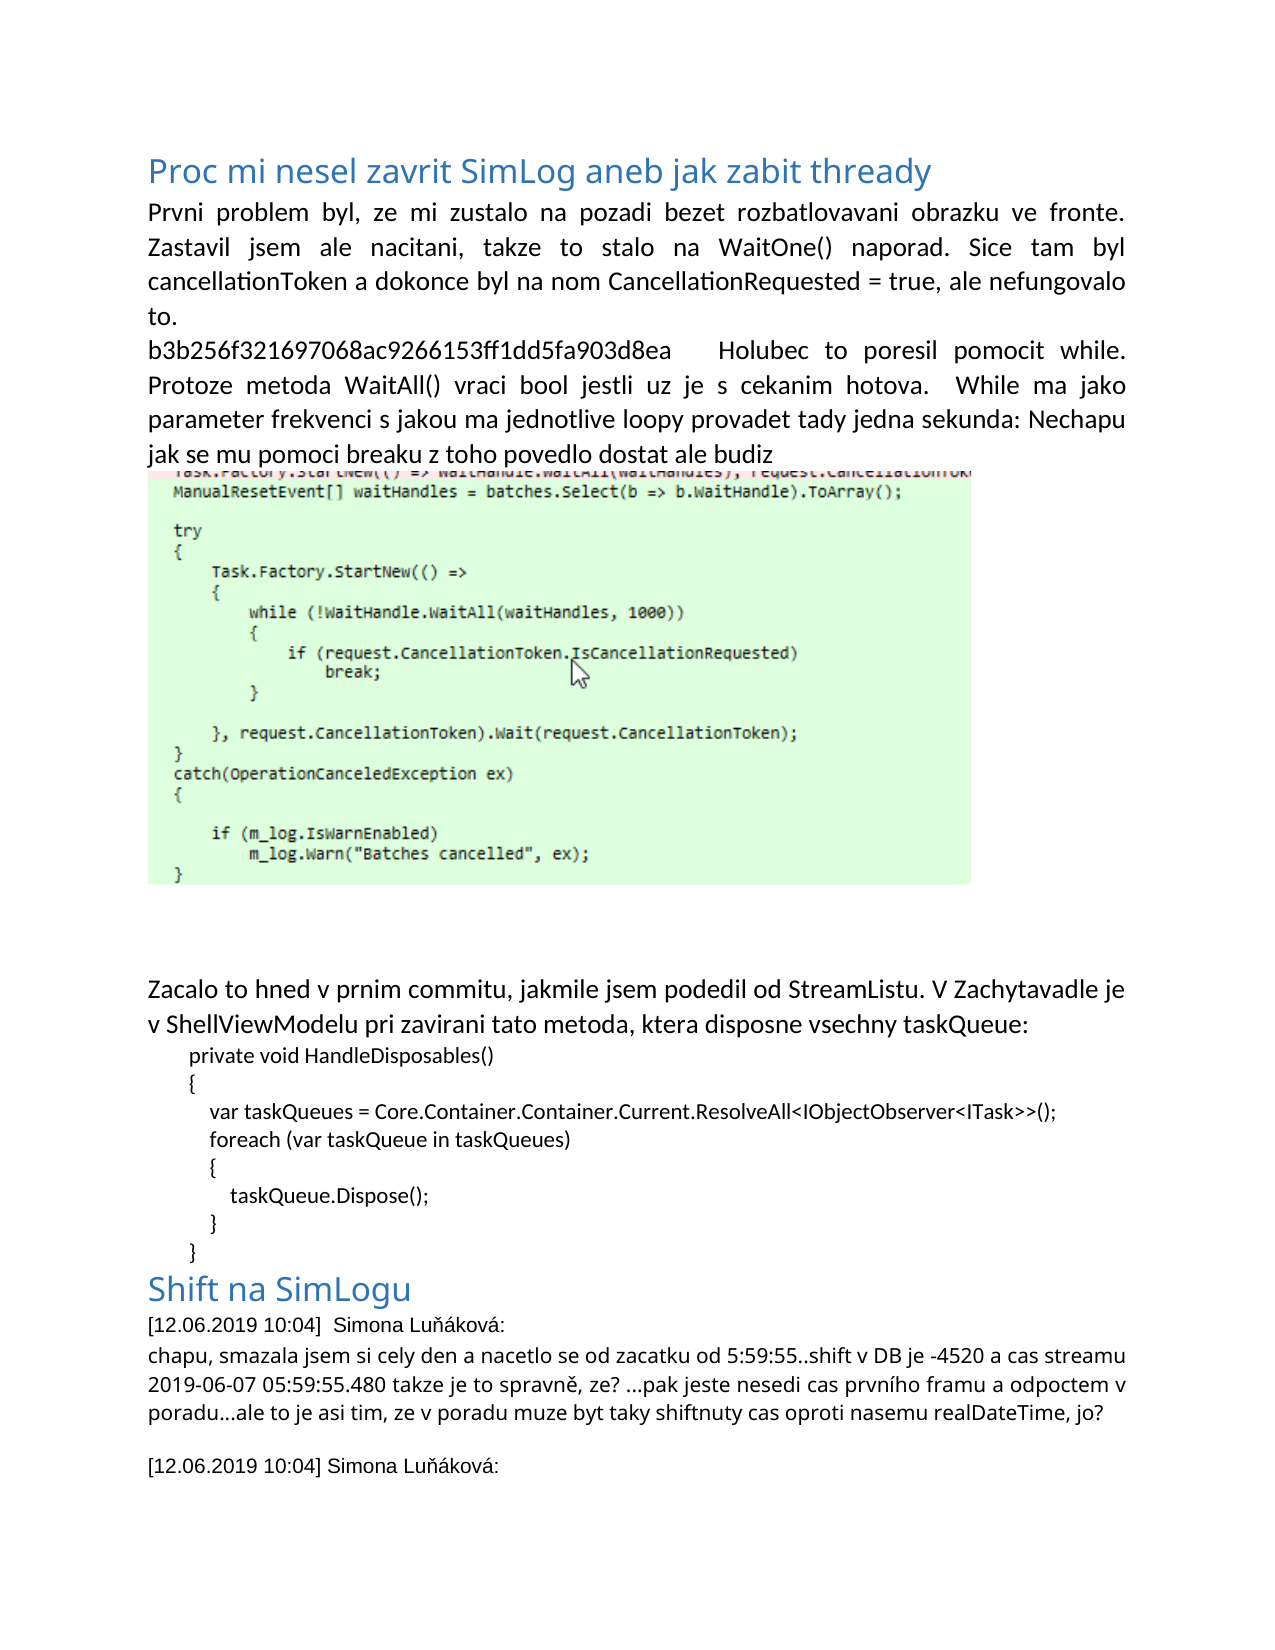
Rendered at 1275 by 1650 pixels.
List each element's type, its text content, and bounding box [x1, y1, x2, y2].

text [‎12.‎06.‎2019 10:04] Simona Luňáková: [148, 1453, 1127, 1477]
text foreach (var taskQueue in taskQueues) [148, 1126, 1127, 1153]
text b3b256f321697068ac9266153ff1dd5fa903d8ea Holubec to poresil pomocit while. Protoze metoda WaitAll() vraci bool jestli uz je s cekanim hotova. While ma jako parameter frekvenci s jakou ma jednotlive loopy provadet tady jedna sekunda: Nechapu jak se mu pomoci breaku z toho povedlo dostat ale budiz [148, 333, 1127, 470]
text } [148, 1209, 1127, 1238]
text { [148, 1153, 1127, 1182]
subtitle Proc mi nesel zavrit SimLog aneb jak zabit thready [148, 148, 1127, 193]
text private void HandleDisposables() [148, 1041, 1127, 1069]
text Prvni problem byl, ze mi zustalo na pozadi bezet rozbatlovavani obrazku ve fronte. Zastavil jsem ale nacitani, takze to stalo na WaitOne() naporad. Sice tam byl cancellationToken a dokonce byl na nom CancellationRequested = true, ale nefungovalo to. [148, 195, 1127, 332]
text } [148, 1238, 1127, 1266]
text { [148, 1069, 1127, 1097]
text var taskQueues = Core.Container.Container.Current.ResolveAll<IObjectObserver<ITask>>(); [148, 1097, 1127, 1126]
picture [147, 471, 972, 902]
text Zacalo to hned v prnim commitu, jakmile jsem podedil od StreamListu. V Zachytavadle je v ShellViewModelu pri zavirani tato metoda, ktera disposne vsechny taskQueue: [148, 972, 1127, 1040]
text taskQueue.Dispose(); [148, 1182, 1127, 1209]
text [‎12.‎06.‎2019 10:04] Simona Luňáková: [148, 1313, 1127, 1337]
subtitle Shift na SimLogu [148, 1266, 1127, 1311]
text chapu, smazala jsem si cely den a nacetlo se od zacatku od 5:59:55..shift v DB je -4520 a cas streamu 2019-06-07 05:59:55.480 takze je to spravně, ze? ...pak jeste nesedi cas prvního framu a odpoctem v poradu...ale to je asi tim, ze v poradu muze byt taky shiftnuty cas oproti nasemu realDateTime, jo? [148, 1341, 1127, 1427]
